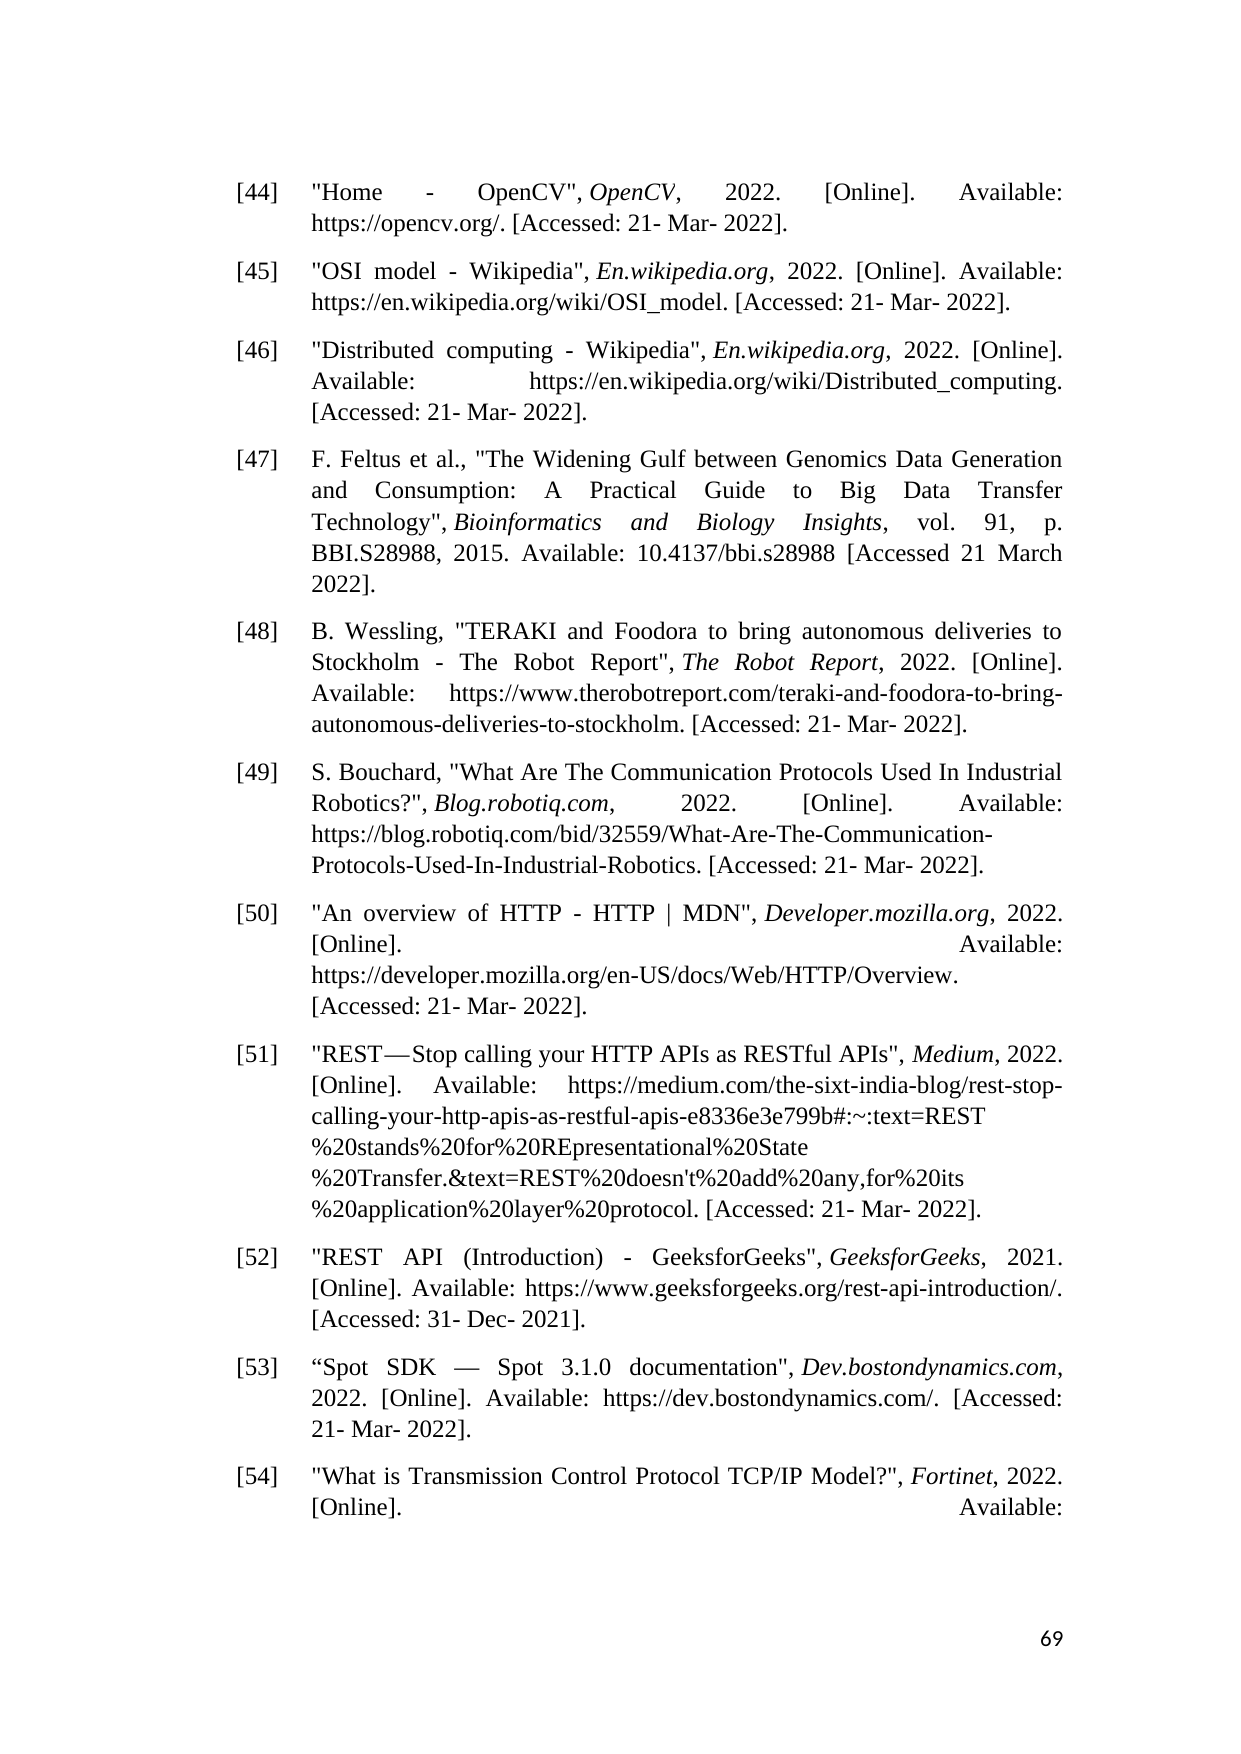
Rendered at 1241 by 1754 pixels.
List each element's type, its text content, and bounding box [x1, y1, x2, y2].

text [50] "An overview of HTTP - HTTP | MDN", Developer.mozilla.org, 2022. [Online]. Available: https://developer.mozilla.org/en-US/docs/Web/HTTP/Overview. [Accessed: 21- Mar- 2022]. [236, 898, 1063, 1020]
text [51] "REST — Stop calling your HTTP APIs as RESTful APIs", Medium, 2022. [Online]. Available: https://medium.com/the-sixt-india-blog/rest-stop-calling-your-http-apis-as-restful-apis-e8336e3e799b#:~:text=REST%20stands%20for%20REpresentational%20State%20Transfer.&text=REST%20doesn't%20add%20any,for%20its%20application%20layer%20protocol. [Accessed: 21- Mar- 2022]. [236, 1039, 1063, 1223]
text [44] "Home - OpenCV", OpenCV, 2022. [Online]. Available: https://opencv.org/. [Accessed: 21- Mar- 2022]. [236, 177, 1063, 237]
text [45] "OSI model - Wikipedia", En.wikipedia.org, 2022. [Online]. Available: https://en.wikipedia.org/wiki/OSI_model. [Accessed: 21- Mar- 2022]. [236, 256, 1063, 316]
text [53] “Spot SDK — Spot 3.1.0 documentation", Dev.bostondynamics.com, 2022. [Online]. Available: https://dev.bostondynamics.com/. [Accessed: 21- Mar- 2022]. [236, 1380, 1063, 1442]
text [46] "Distributed computing - Wikipedia", En.wikipedia.org, 2022. [Online]. Available: https://en.wikipedia.org/wiki/Distributed_computing. [Accessed: 21- Mar- 2022]. [236, 335, 1063, 426]
text [48] B. Wessling, "TERAKI and Foodora to bring autonomous deliveries to Stockholm - The Robot Report", The Robot Report, 2022. [Online]. Available: https://www.therobotreport.com/teraki-and-foodora-to-bring-autonomous-deliveries-to-stockholm. [Accessed: 21- Mar- 2022]. [236, 616, 1063, 738]
text [49] S. Bouchard, "What Are The Communication Protocols Used In Industrial Robotics?", Blog.robotiq.com, 2022. [Online]. Available: https://blog.robotiq.com/bid/32559/What-Are-The-Communication-Protocols-Used-In-Industrial-Robotics. [Accessed: 21- Mar- 2022]. [236, 757, 1063, 879]
text [47] F. Feltus et al., "The Widening Gulf between Genomics Data Generation and Consumption: A Practical Guide to Big Data Transfer Technology", Bioinformatics and Biology Insights, vol. 91, p. BBI.S28988, 2015. Available: 10.4137/bbi.s28988 [Accessed 21 March 2022]. [236, 444, 1063, 597]
text [52] "REST API (Introduction) - GeeksforGeeks", GeeksforGeeks, 2021. [Online]. Available: https://www.geeksforgeeks.org/rest-api-introduction/. [Accessed: 31- Dec- 2021]. [236, 1242, 1063, 1333]
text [236, 1461, 1063, 1521]
